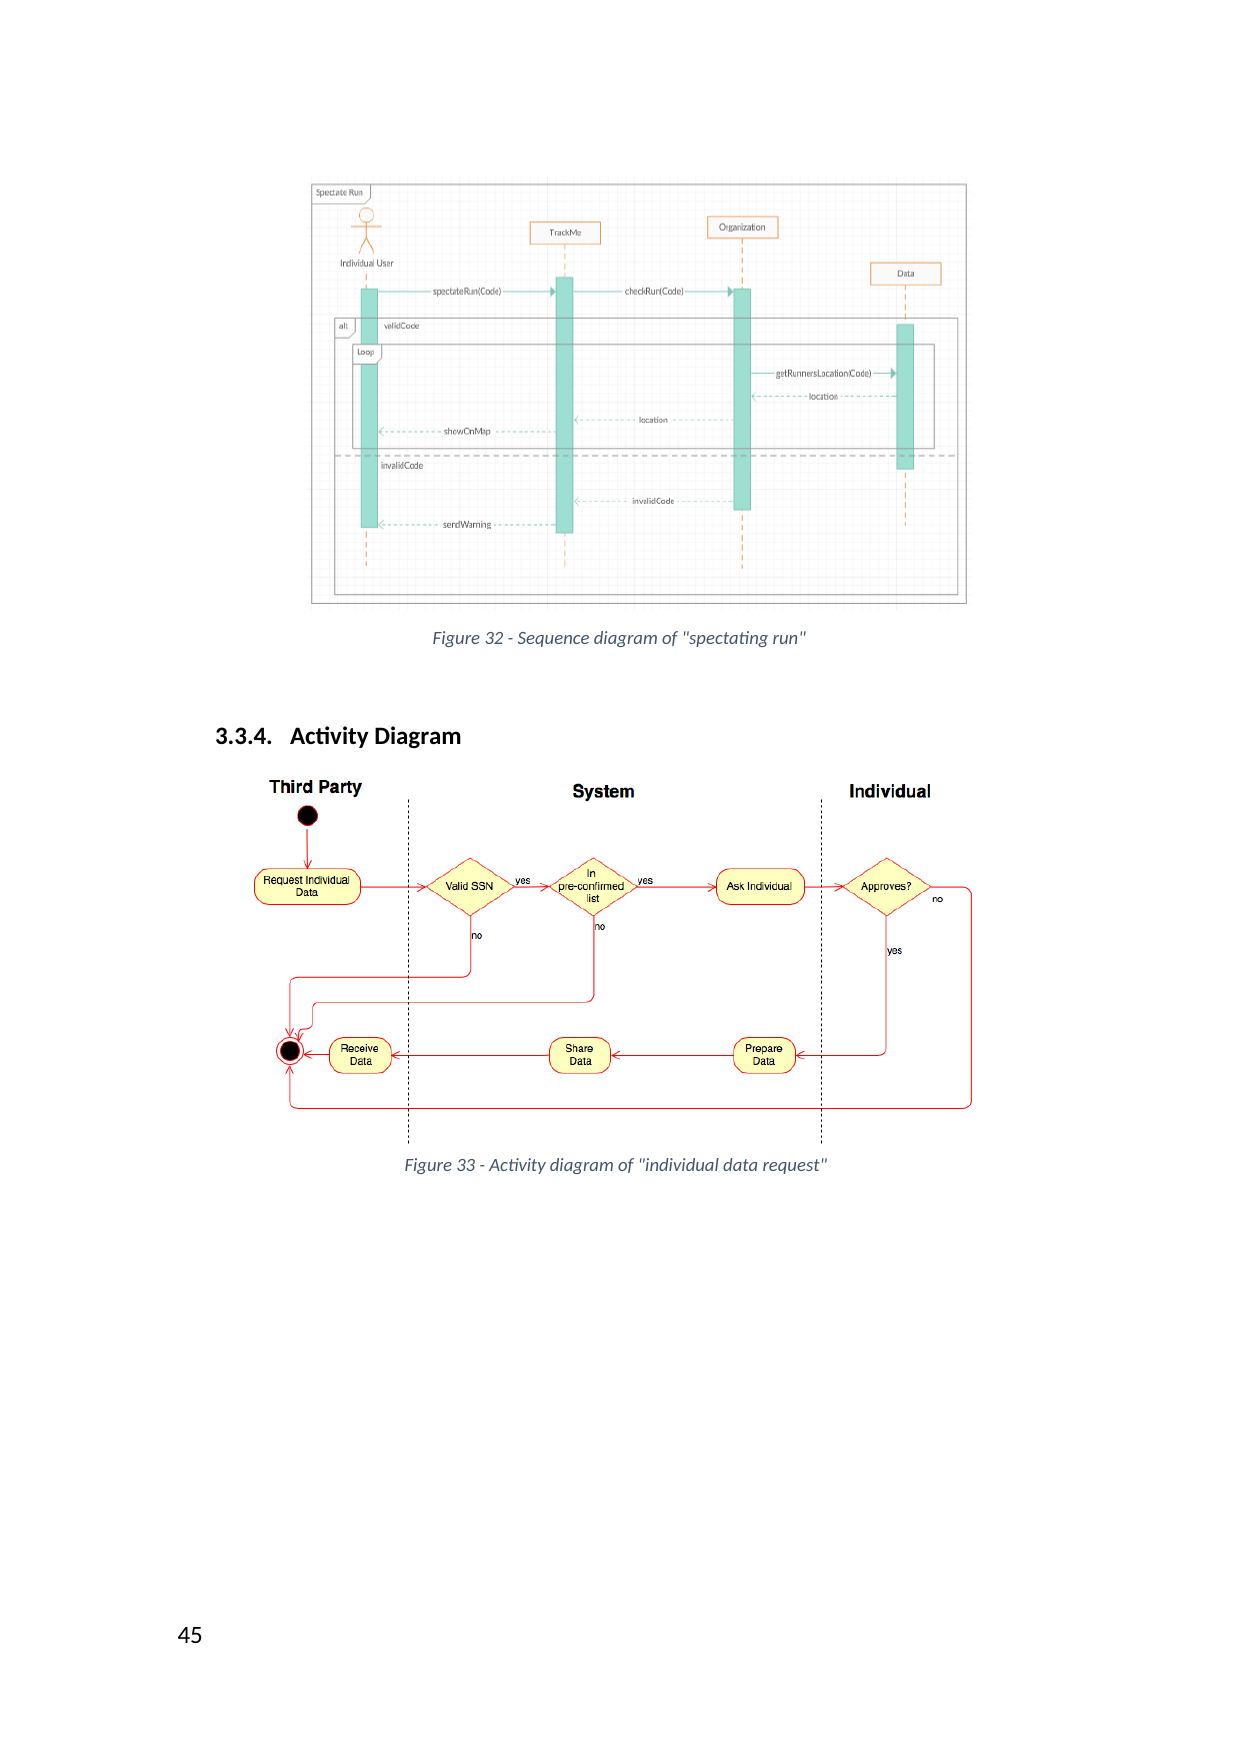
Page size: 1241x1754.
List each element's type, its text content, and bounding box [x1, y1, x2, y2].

subtitle Activity Diagram [215, 720, 1063, 751]
picture [254, 774, 980, 1145]
picture [306, 177, 972, 610]
